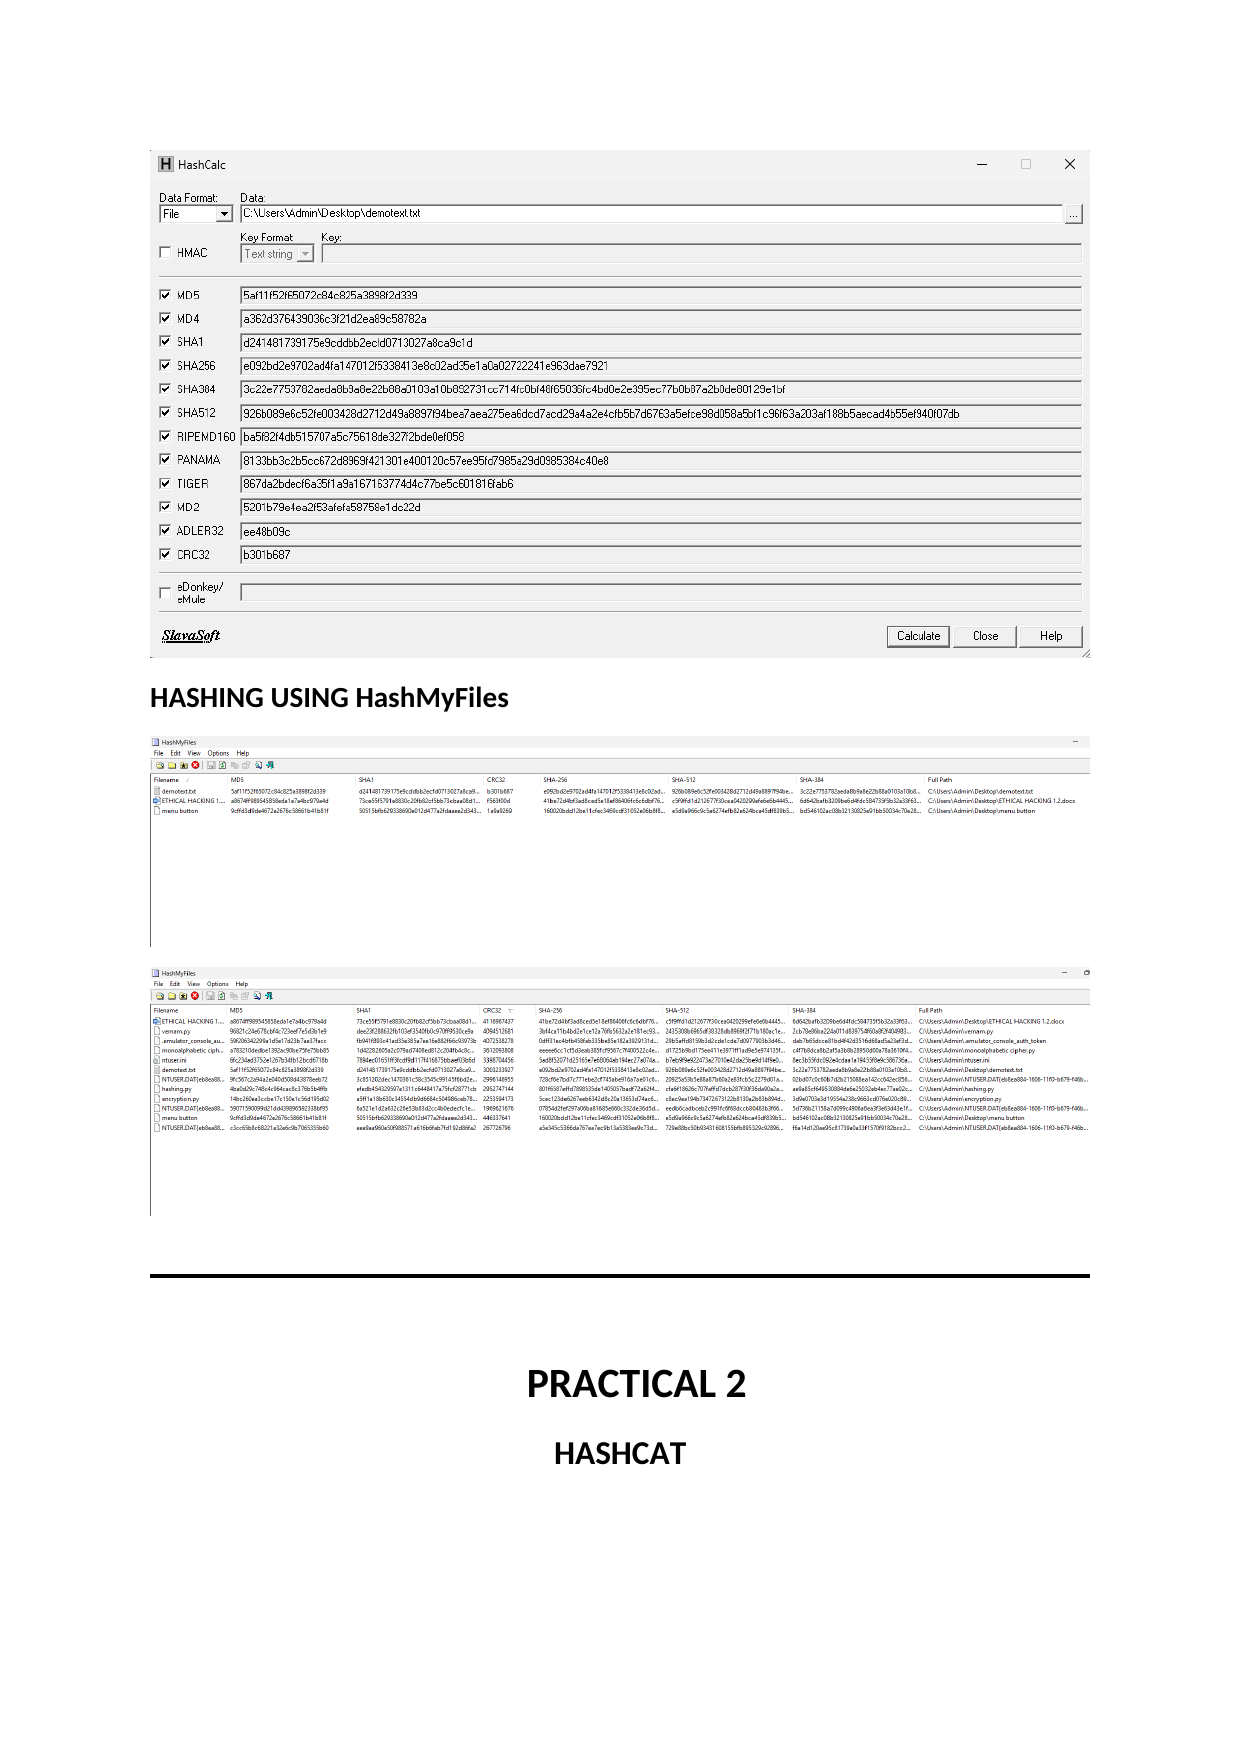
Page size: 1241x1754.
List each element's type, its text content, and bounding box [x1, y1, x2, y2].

picture [150, 150, 1091, 658]
text HASHING USING HashMyFiles [150, 679, 1090, 714]
picture [150, 967, 1091, 1216]
text HASHCAT [150, 1432, 1090, 1473]
text PRACTICAL 2 [150, 1357, 1090, 1408]
picture [150, 736, 1091, 947]
